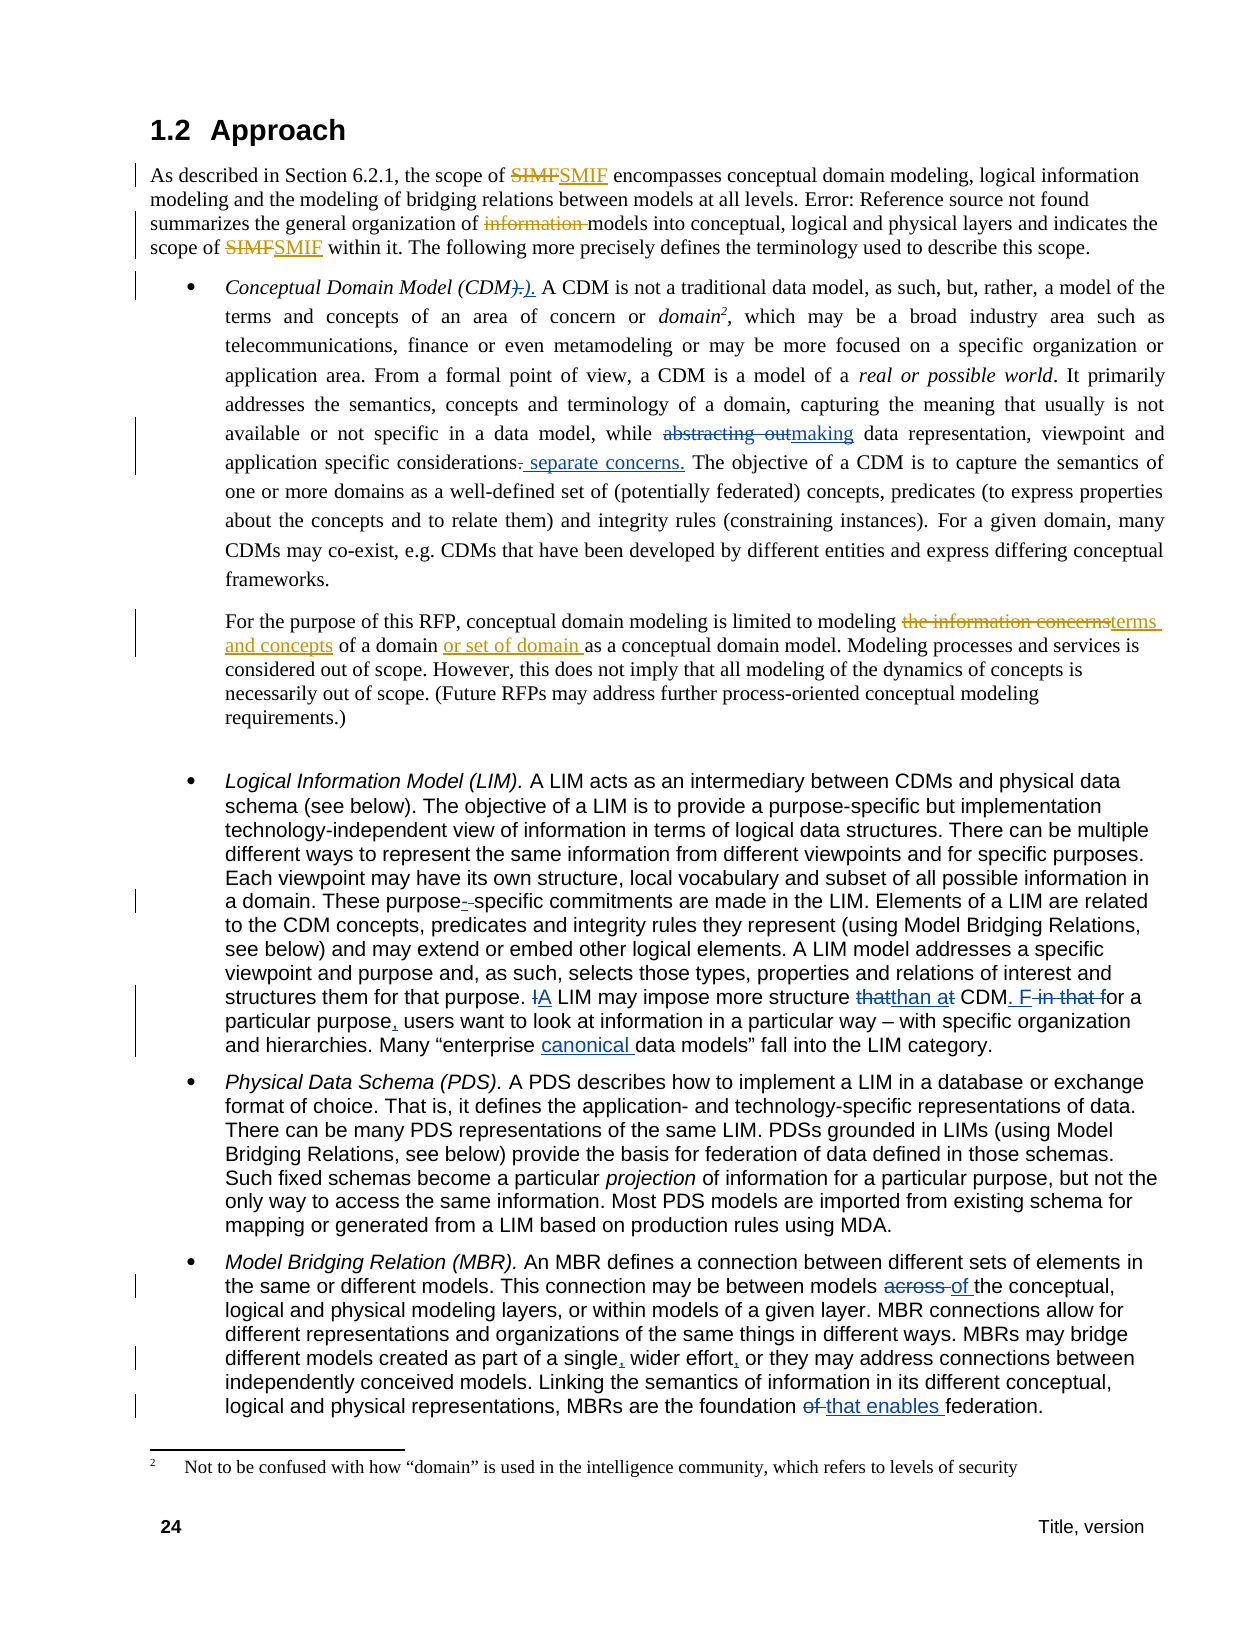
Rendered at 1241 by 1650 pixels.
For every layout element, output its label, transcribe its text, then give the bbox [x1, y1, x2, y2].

text As described in Section 6.2.1, the scope of encompasses conceptual domain modeling, logical information modeling and the modeling of bridging relations between models at all levels. Figure 1 summarizes the general organization of models into conceptual, logical and physical layers and indicates the scope of within it. The following more precisely defines the terminology used to describe this scope. [150, 162, 1165, 259]
list Logical Information Model (LIM). A LIM acts as an intermediary between CDMs and physical data schema (see below). The objective of a LIM is to provide a purpose-specific but implementation technology-independent view of information in terms of logical data structures. There can be multiple different ways to represent the same information from different viewpoints and for specific purposes. Each viewpoint may have its own structure, local vocabulary and subset of all possible information in a domain. These purposespecific commitments are made in the LIM. Elements of a LIM are related to the CDM concepts, predicates and integrity rules they represent (using Model Bridging Relations, see below) and may extend or embed other logical elements. A LIM model addresses a specific viewpoint and purpose and, as such, selects those types, properties and relations of interest and structures them for that purpose. LIM may impose more structure CDMor a particular purpose users want to look at information in a particular way – with specific organization and hierarchies. Many “enterprise data models” fall into the LIM category. [187, 769, 1165, 1057]
text For the purpose of this RFP, conceptual domain modeling is limited to modeling of a domain as a conceptual domain model. Modeling processes and services is considered out of scope. However, this does not imply that all modeling of the dynamics of concepts is necessarily out of scope. (Future RFPs may address further process-oriented conceptual modeling requirements.) [225, 608, 1165, 729]
subtitle Approach [150, 112, 1165, 146]
list Conceptual Domain Model (CDM A CDM is not a traditional data model, as such, but, rather, a model of the terms and concepts of an area of concern or domain, which may be a broad industry area such as telecommunications, finance or even metamodeling or may be more focused on a specific organization or application area. From a formal point of view, a CDM is a model of a real or possible world. It primarily addresses the semantics, concepts and terminology of a domain, capturing the meaning that usually is not available or not specific in a data model, while data representation, viewpoint and application specific considerations The objective of a CDM is to capture the semantics of one or more domains as a well-defined set of (potentially federated) concepts, predicates (to express properties about the concepts and to relate them) and integrity rules (constraining instances). For a given domain, many CDMs may co-exist, e.g. CDMs that have been developed by different entities and express differing conceptual frameworks. [187, 271, 1165, 592]
list Model Bridging Relation (MBR). An MBR defines a connection between different sets of elements in the same or different models. This connection may be between models the conceptual, logical and physical modeling layers, or within models of a given layer. MBR connections allow for different representations and organizations of the same things in different ways. MBRs may bridge different models created as part of a single wider effort or they may address connections between independently conceived models. Linking the semantics of information in its different conceptual, logical and physical representations, MBRs are the foundation federation. [187, 1250, 1165, 1418]
list Physical Data Schema (PDS). A PDS describes how to implement a LIM in a database or exchange format of choice. That is, it defines the application- and technology-specific representations of data. There can be many PDS representations of the same LIM. PDSs grounded in LIMs (using Model Bridging Relations, see below) provide the basis for federation of data defined in those schemas. Such fixed schemas become a particular projection of information for a particular purpose, but not the only way to access the same information. Most PDS models are imported from existing schema for mapping or generated from a LIM based on production rules using MDA. [187, 1069, 1165, 1237]
